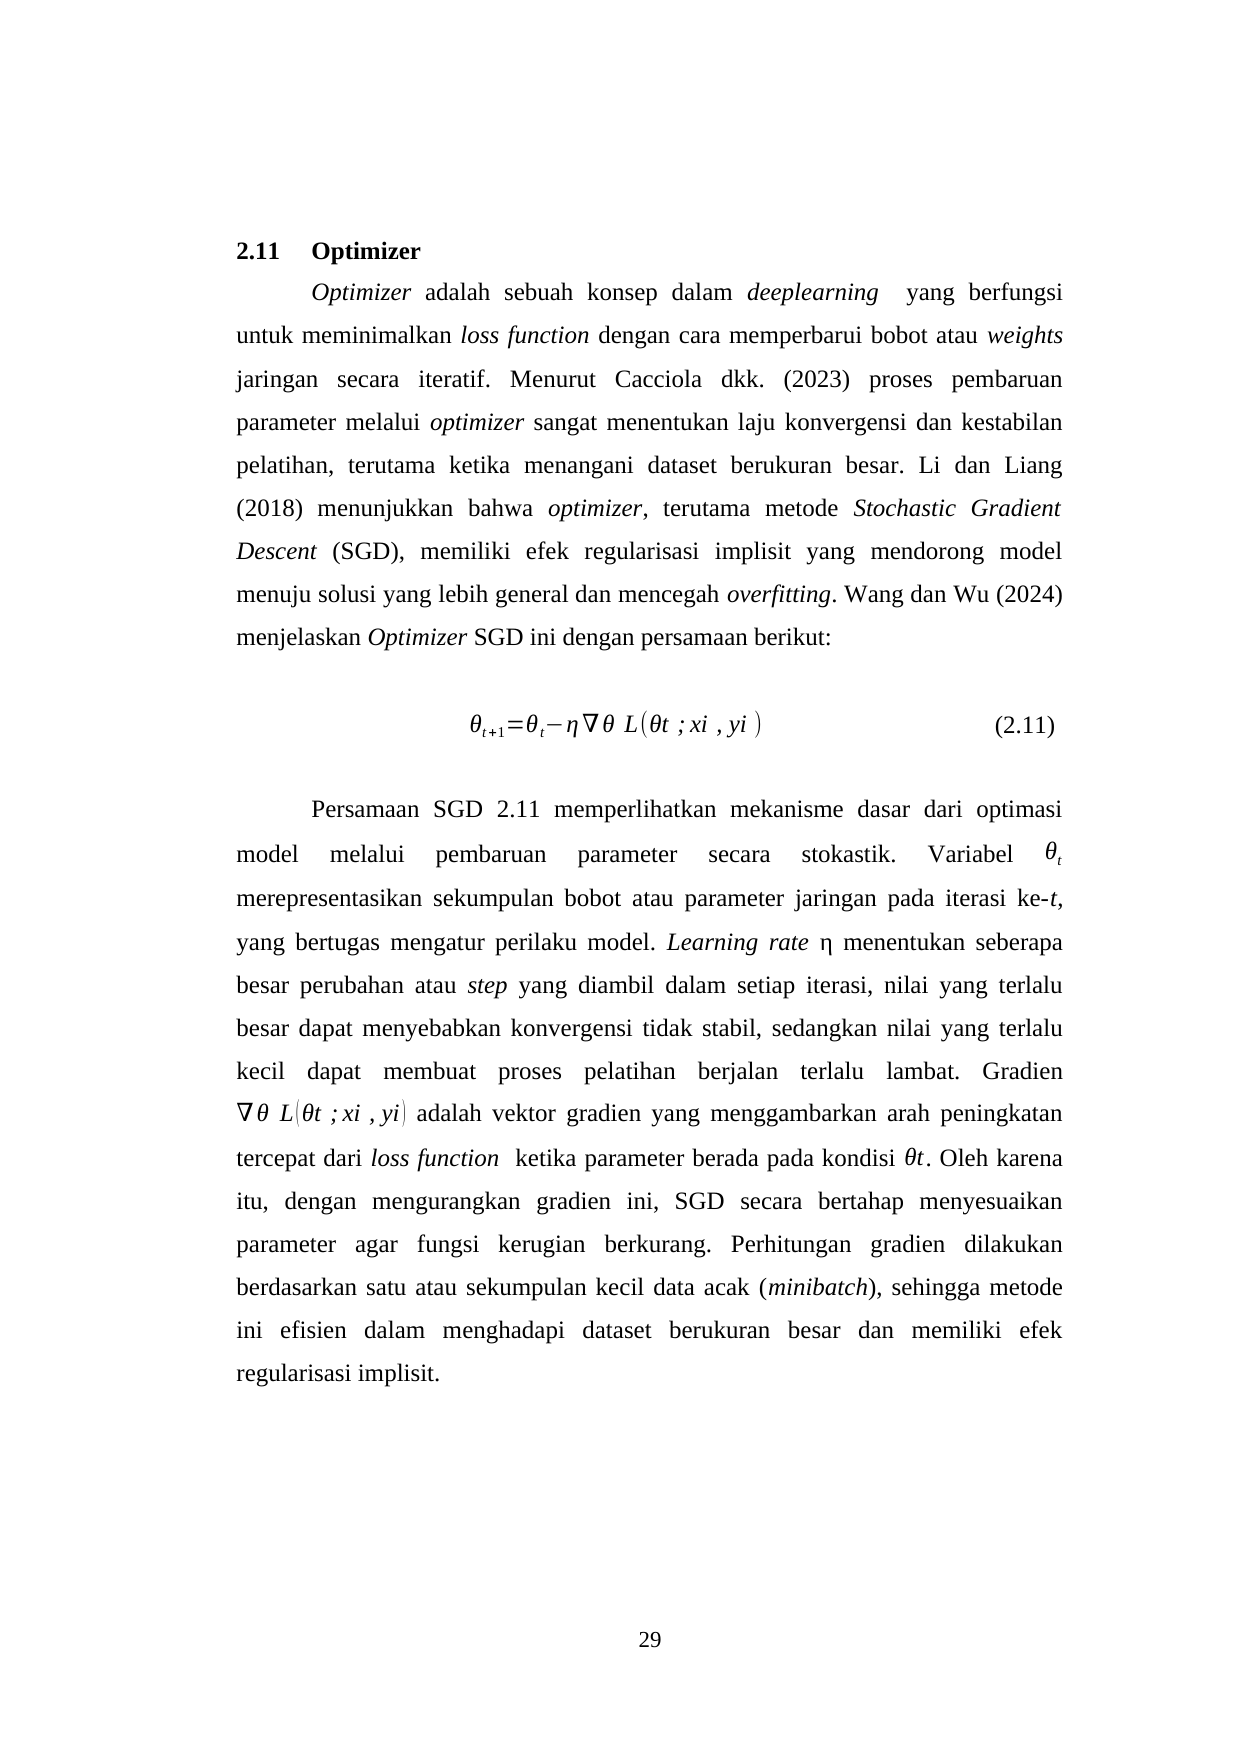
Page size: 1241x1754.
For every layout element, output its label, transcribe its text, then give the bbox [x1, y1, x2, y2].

text Optimizer adalah sebuah konsep dalam deeplearning yang berfungsi untuk meminimalkan loss function dengan cara memperbarui bobot atau weights jaringan secara iteratif. Menurut Cacciola dkk. (2023) proses pembaruan parameter melalui optimizer sangat menentukan laju konvergensi dan kestabilan pelatihan, terutama ketika menangani dataset berukuran besar. Li dan Liang (2018) menunjukkan bahwa optimizer, terutama metode Stochastic Gradient Descent (SGD), memiliki efek regularisasi implisit yang mendorong model menuju solusi yang lebih general dan mencegah overfitting. Wang dan Wu (2024) menjelaskan Optimizer SGD ini dengan persamaan berikut: [236, 277, 1063, 651]
subtitle 2.11 Optimizer [236, 236, 1063, 265]
text (2.11) [386, 709, 1063, 741]
text Persamaan SGD 2.11 memperlihatkan mekanisme dasar dari optimasi model melalui pembaruan parameter secara stokastik. Variabel merepresentasikan sekumpulan bobot atau parameter jaringan pada iterasi ke-t, yang bertugas mengatur perilaku model. Learning rate η menentukan seberapa besar perubahan atau step yang diambil dalam setiap iterasi, nilai yang terlalu besar dapat menyebabkan konvergensi tidak stabil, sedangkan nilai yang terlalu kecil dapat membuat proses pelatihan berjalan terlalu lambat. Gradien adalah vektor gradien yang menggambarkan arah peningkatan tercepat dari loss function ketika parameter berada pada kondisi . Oleh karena itu, dengan mengurangkan gradien ini, SGD secara bertahap menyesuaikan parameter agar fungsi kerugian berkurang. Perhitungan gradien dilakukan berdasarkan satu atau sekumpulan kecil data acak (minibatch), sehingga metode ini efisien dalam menghadapi dataset berukuran besar dan memiliki efek regularisasi implisit. [236, 794, 1063, 1387]
